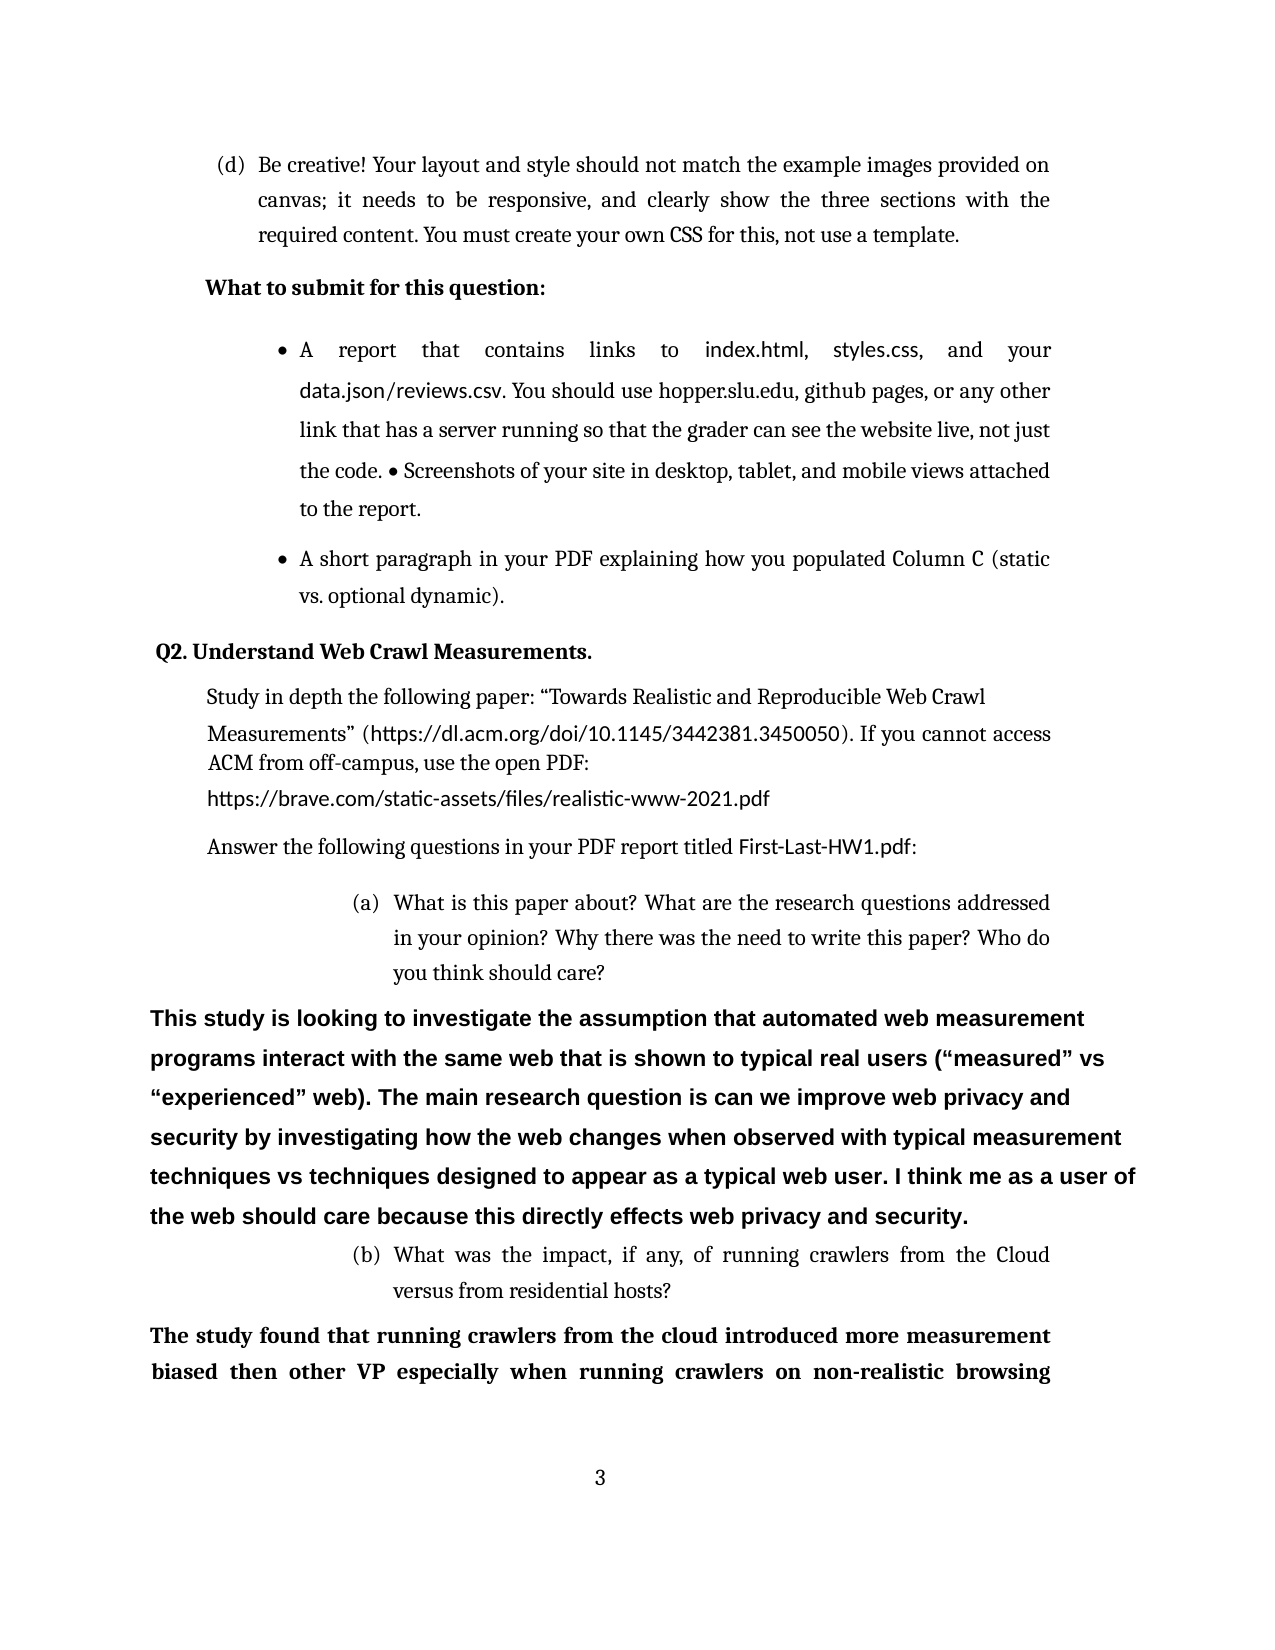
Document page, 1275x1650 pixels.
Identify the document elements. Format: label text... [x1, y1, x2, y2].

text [150, 1323, 1052, 1385]
text https://brave.com/static-assets/files/realistic-www-2021.pdf [207, 784, 1165, 812]
list What was the impact, if any, of running crawlers from the Cloud versus from residential hosts? [352, 1242, 1052, 1304]
list Be creative! Your layout and style should not match the example images provided on canvas; it needs to be responsive, and clearly show the three sections with the required content. You must create your own CSS for this, not use a template. [216, 152, 1052, 248]
text What to submit for this question: [205, 275, 1165, 301]
list A short paragraph in your PDF explaining how you populated Column C (static vs. optional dynamic). [277, 544, 1052, 610]
text Measurements” (https://dl.acm.org/doi/10.1145/3442381.3450050). If you cannot access ACM from off-campus, use the open PDF: [207, 719, 1052, 777]
text This study is looking to investigate the assumption that automated web measurement programs interact with the same web that is shown to typical real users (“measured” vs “experienced” web). The main research question is can we improve web privacy and security by investigating how the web changes when observed with typical measurement techniques vs techniques designed to appear as a typical web user. I think me as a user of the web should care because this directly effects web privacy and security. [150, 1005, 1165, 1229]
list What is this paper about? What are the research questions addressed in your opinion? Why there was the need to write this paper? Who do you think should care? [352, 890, 1052, 986]
text Q2. Understand Web Crawl Measurements. [156, 638, 1165, 665]
text Answer the following questions in your PDF report titled First-Last-HW1.pdf: [207, 832, 1052, 860]
text Study in depth the following paper: “Towards Realistic and Reproducible Web Crawl [207, 684, 1052, 710]
list A report that contains links to index.html, styles.css, and your data.json/reviews.csv. You should use hopper.slu.edu, github pages, or any other link that has a server running so that the grader can see the website live, not just the code. • Screenshots of your site in desktop, tablet, and mobile views attached to the report. [277, 335, 1052, 522]
